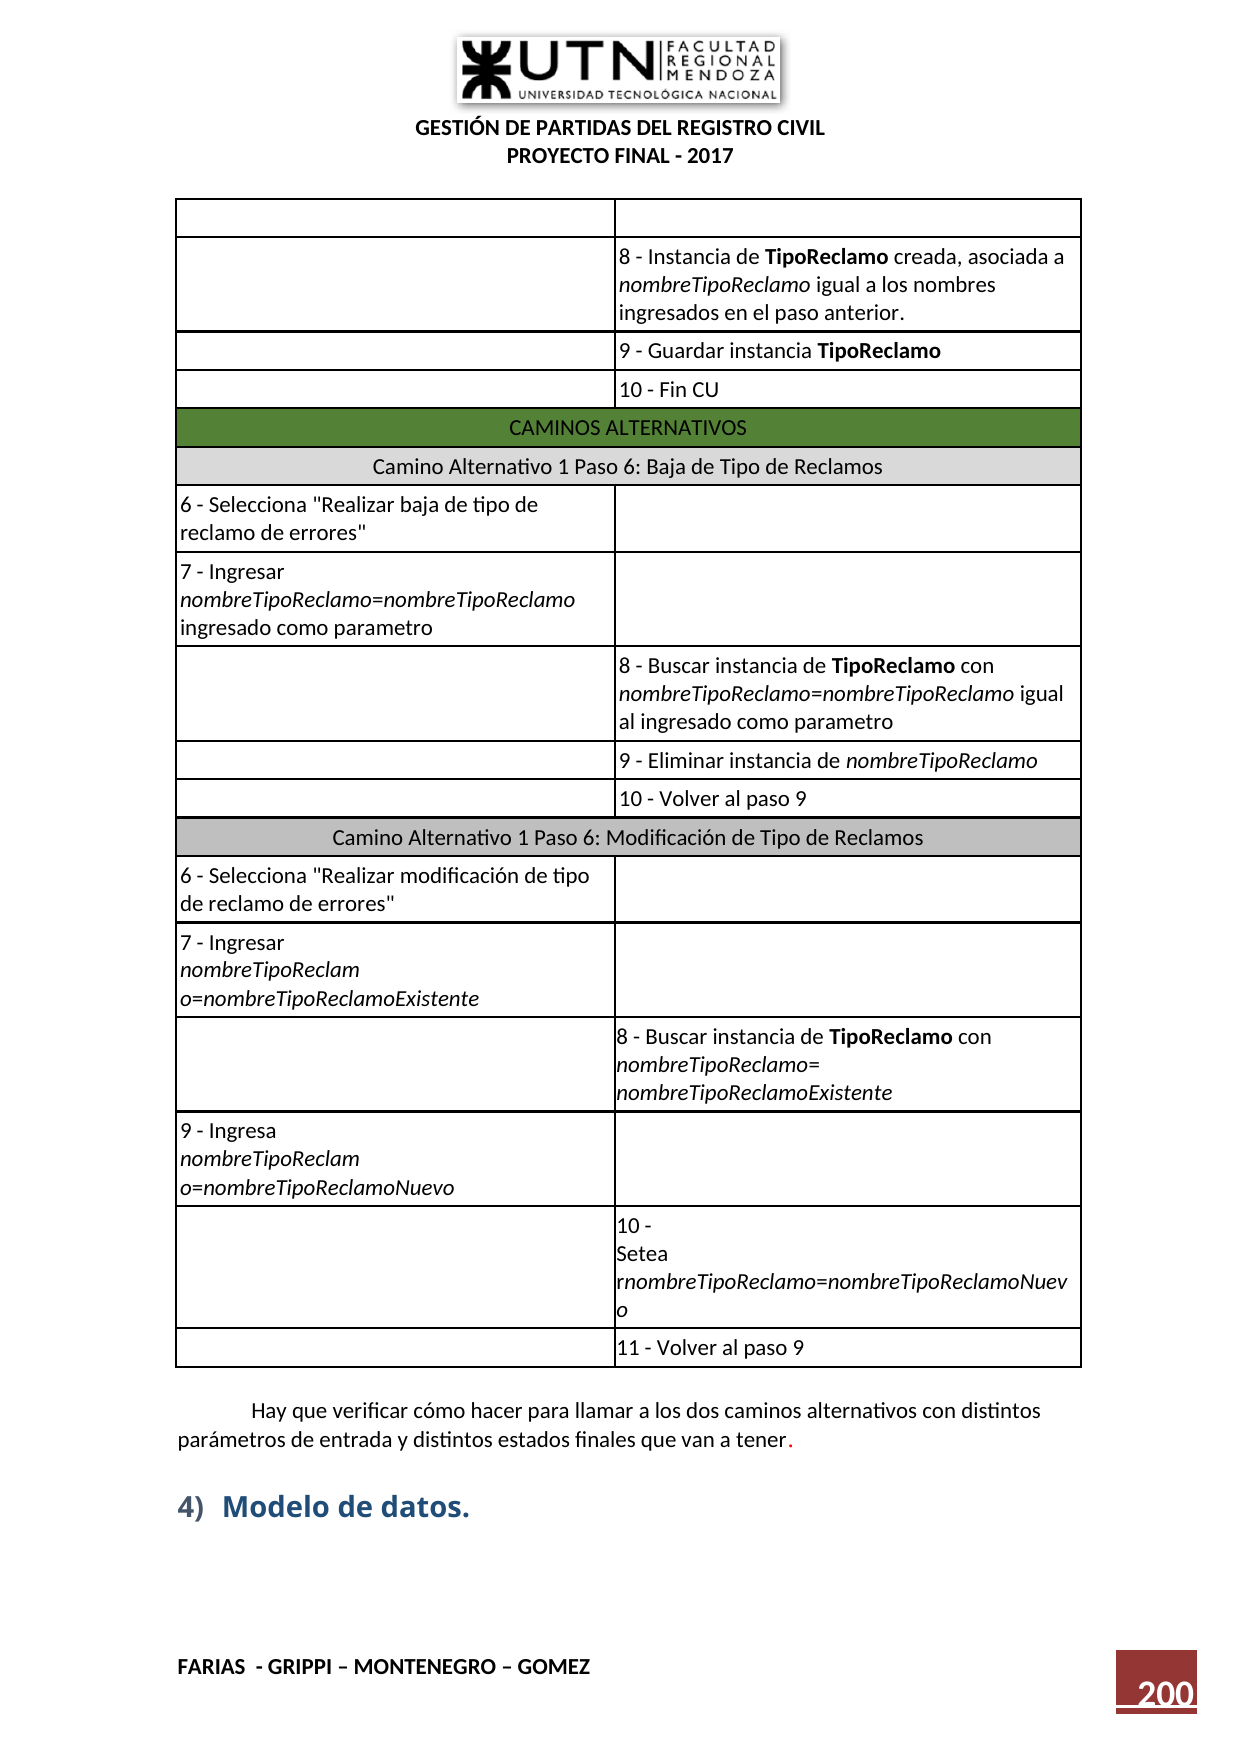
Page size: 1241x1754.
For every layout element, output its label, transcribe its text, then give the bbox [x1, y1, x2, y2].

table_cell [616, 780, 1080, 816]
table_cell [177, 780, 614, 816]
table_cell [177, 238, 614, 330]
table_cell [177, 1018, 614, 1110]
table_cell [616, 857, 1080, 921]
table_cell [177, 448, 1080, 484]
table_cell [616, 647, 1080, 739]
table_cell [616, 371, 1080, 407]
picture [449, 29, 791, 114]
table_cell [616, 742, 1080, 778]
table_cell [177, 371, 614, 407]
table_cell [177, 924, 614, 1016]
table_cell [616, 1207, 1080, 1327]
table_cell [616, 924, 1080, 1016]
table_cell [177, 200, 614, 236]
subtitle Modelo de datos. [177, 1486, 1063, 1526]
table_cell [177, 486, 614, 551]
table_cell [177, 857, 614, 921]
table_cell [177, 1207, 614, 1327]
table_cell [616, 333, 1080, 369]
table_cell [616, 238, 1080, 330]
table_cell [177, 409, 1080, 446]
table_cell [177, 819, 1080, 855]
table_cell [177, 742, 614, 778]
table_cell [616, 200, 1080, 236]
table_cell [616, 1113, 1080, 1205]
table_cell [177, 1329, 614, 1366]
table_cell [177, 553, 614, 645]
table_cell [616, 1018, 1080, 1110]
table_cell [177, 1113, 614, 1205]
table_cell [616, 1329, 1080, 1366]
text Hay que verificar cómo hacer para llamar a los dos caminos alternativos con distintos parámetros de entrada y distintos estados finales que van a tener. [177, 1396, 1063, 1453]
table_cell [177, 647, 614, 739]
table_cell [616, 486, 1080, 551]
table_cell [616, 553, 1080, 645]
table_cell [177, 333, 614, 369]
